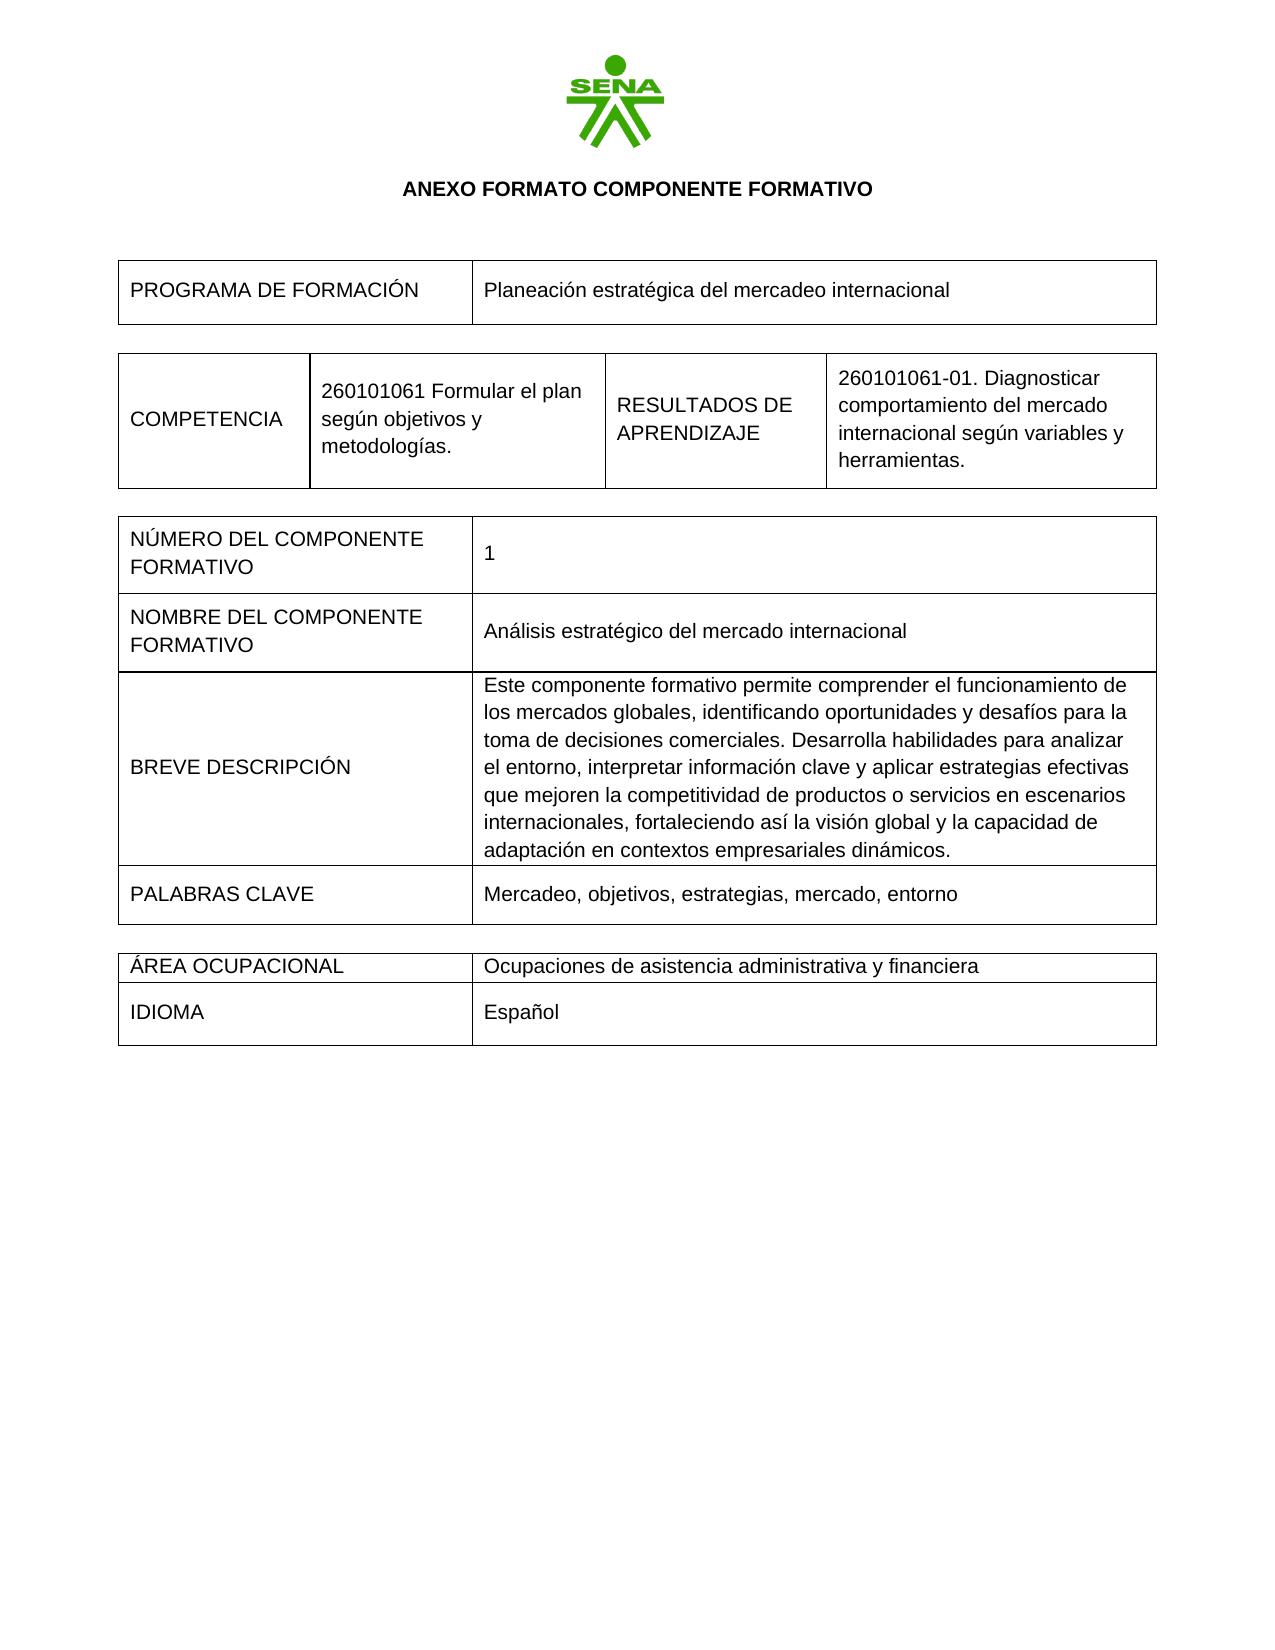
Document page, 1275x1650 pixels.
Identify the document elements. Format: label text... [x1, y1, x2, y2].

table_cell Este componente formativo permite comprender el funcionamiento de los mercados globales, identificando oportunidades y desafíos para la toma de decisiones comerciales. Desarrolla habilidades para analizar el entorno, interpretar información clave y aplicar estrategias efectivas que mejoren la competitividad de productos o servicios en escenarios internacionales, fortaleciendo así la visión global y la capacidad de adaptación en contextos empresariales dinámicos. [473, 673, 1156, 865]
table_cell Mercadeo, objetivos, estrategias, mercado, entorno [473, 866, 1156, 924]
picture [566, 55, 664, 148]
table_header COMPETENCIA [119, 354, 309, 488]
table_header 260101061-01. Diagnosticar comportamiento del mercado internacional según variables y herramientas. [827, 354, 1156, 488]
table_header NÚMERO DEL COMPONENTE FORMATIVO [119, 517, 472, 593]
table_header Ocupaciones de asistencia administrativa y financiera [473, 954, 1156, 982]
table_cell NOMBRE DEL COMPONENTE FORMATIVO [119, 594, 472, 671]
table_cell Análisis estratégico del mercado internacional [473, 594, 1156, 671]
table_header 260101061 Formular el plan según objetivos y metodologías. [311, 354, 605, 488]
table_header ÁREA OCUPACIONAL [119, 954, 472, 982]
table_cell BREVE DESCRIPCIÓN [119, 673, 472, 865]
table_header Planeación estratégica del mercadeo internacional [473, 261, 1156, 324]
table_header RESULTADOS DE APRENDIZAJE [606, 354, 826, 488]
table_header 1 [473, 517, 1156, 593]
table_cell IDIOMA [119, 983, 472, 1045]
table_cell PALABRAS CLAVE [119, 866, 472, 924]
table_header PROGRAMA DE FORMACIÓN [119, 261, 472, 324]
table_cell Español [473, 983, 1156, 1045]
text ANEXO FORMATO COMPONENTE FORMATIVO [118, 177, 1157, 201]
